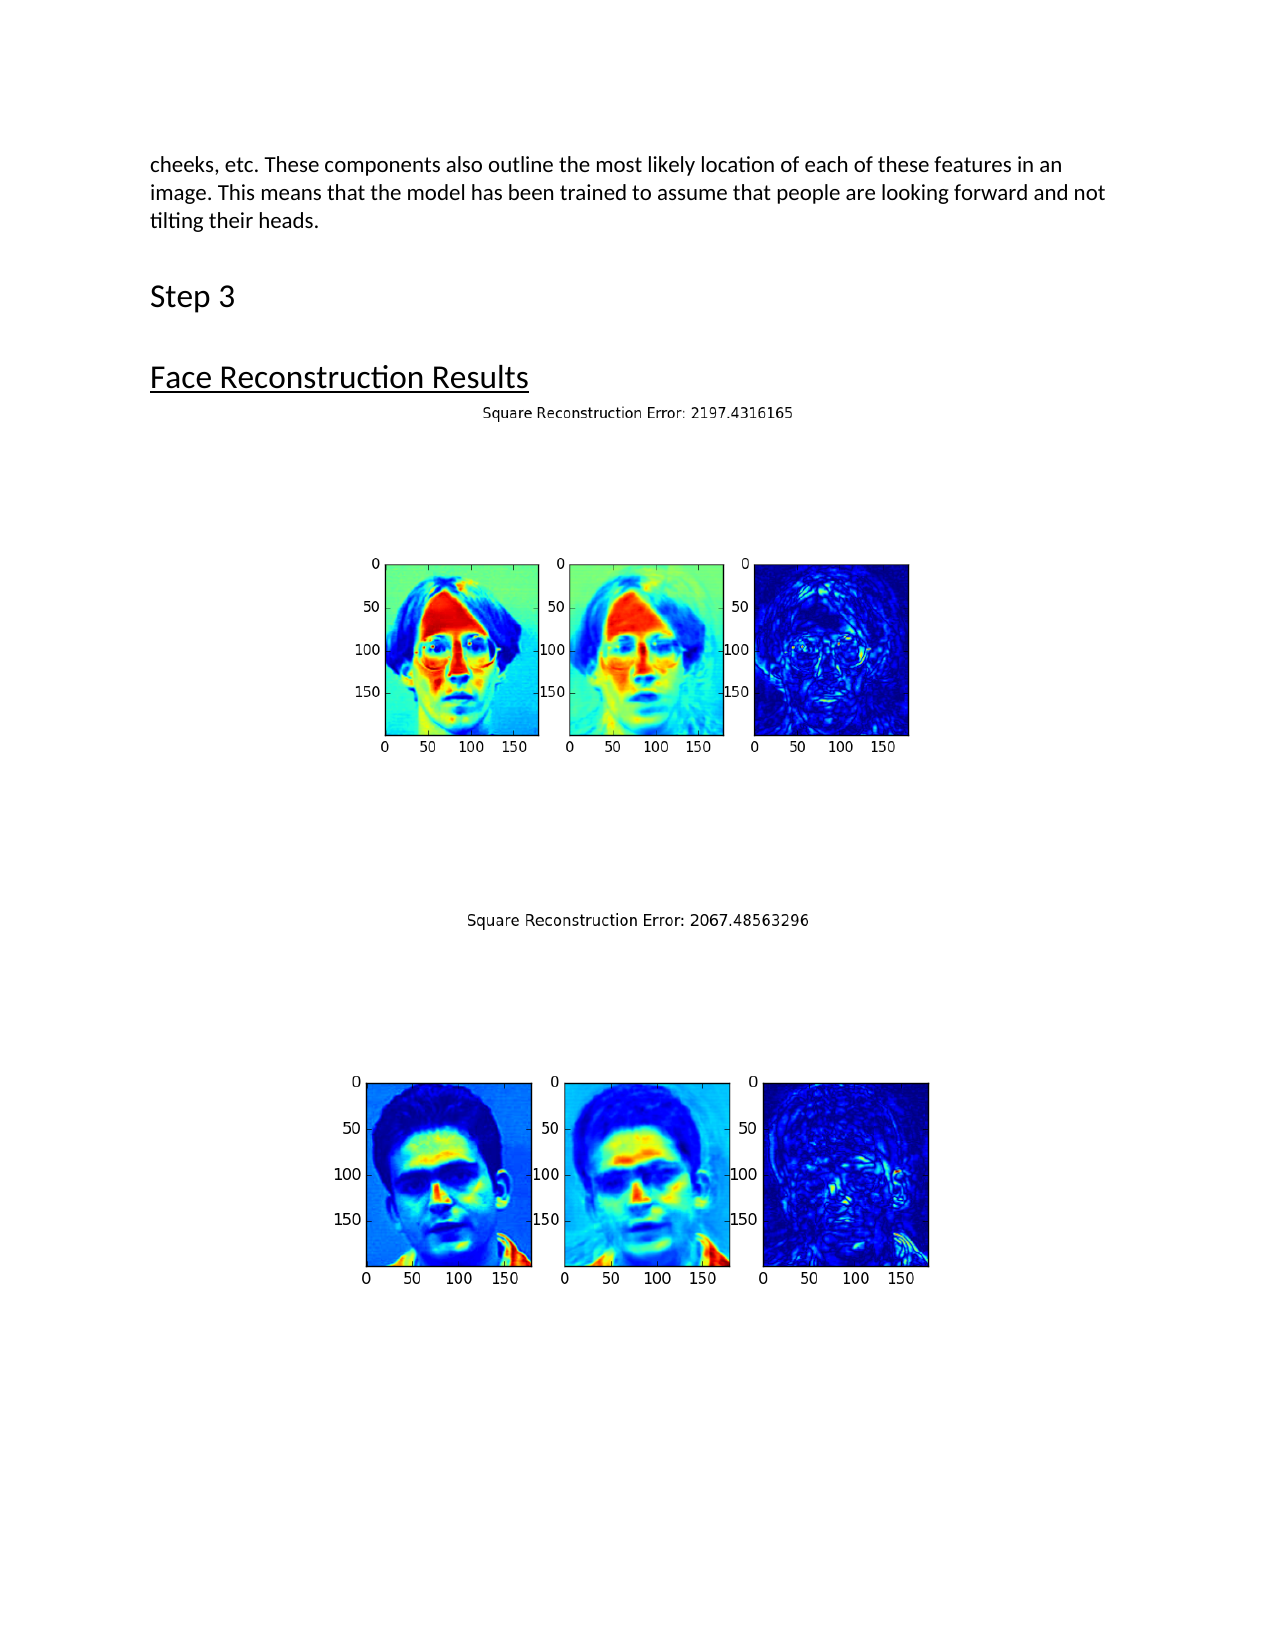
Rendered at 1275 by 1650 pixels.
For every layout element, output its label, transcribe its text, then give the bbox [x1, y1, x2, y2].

picture [275, 397, 1000, 1446]
text Step 3 [150, 275, 1125, 316]
text Face Reconstruction Results [150, 356, 1125, 397]
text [150, 150, 1125, 234]
